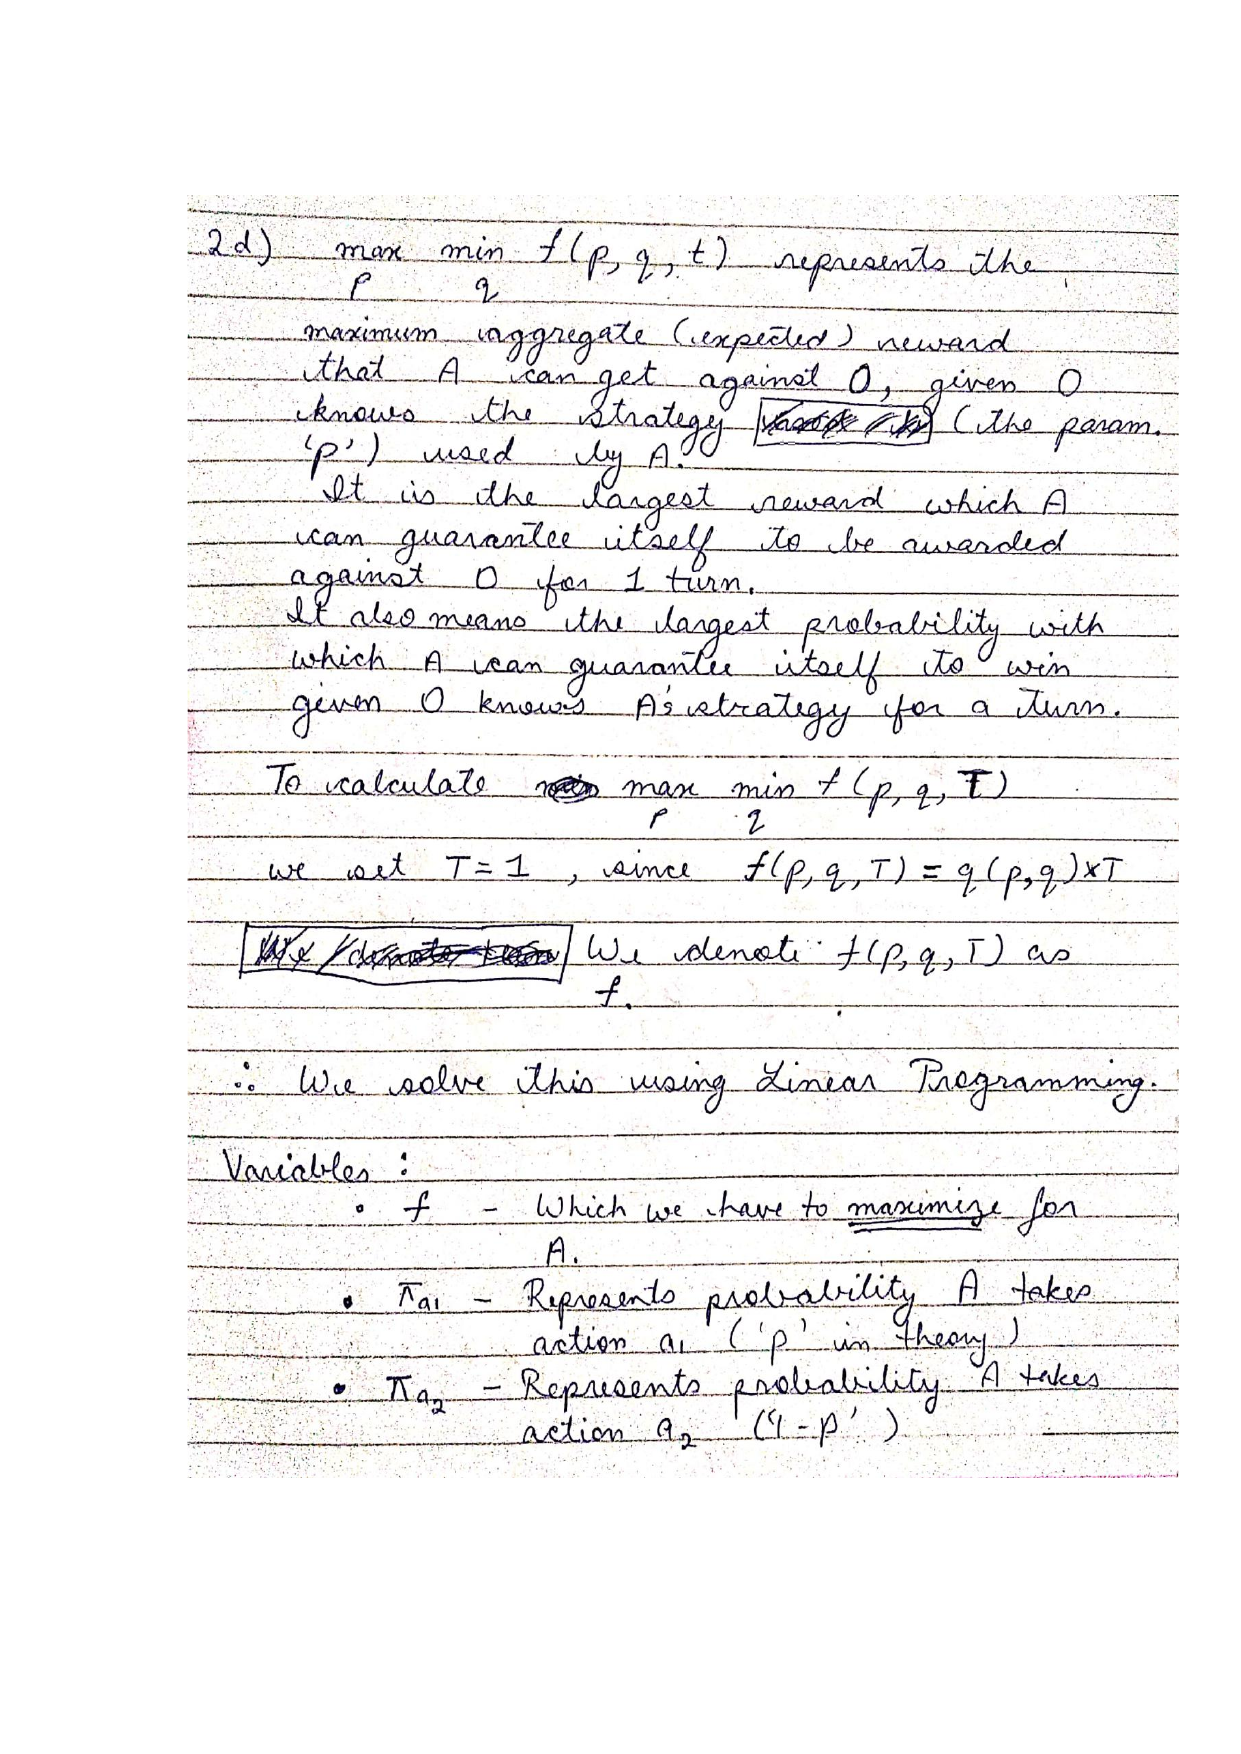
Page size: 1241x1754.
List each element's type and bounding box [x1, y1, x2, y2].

picture [187, 195, 1179, 1478]
